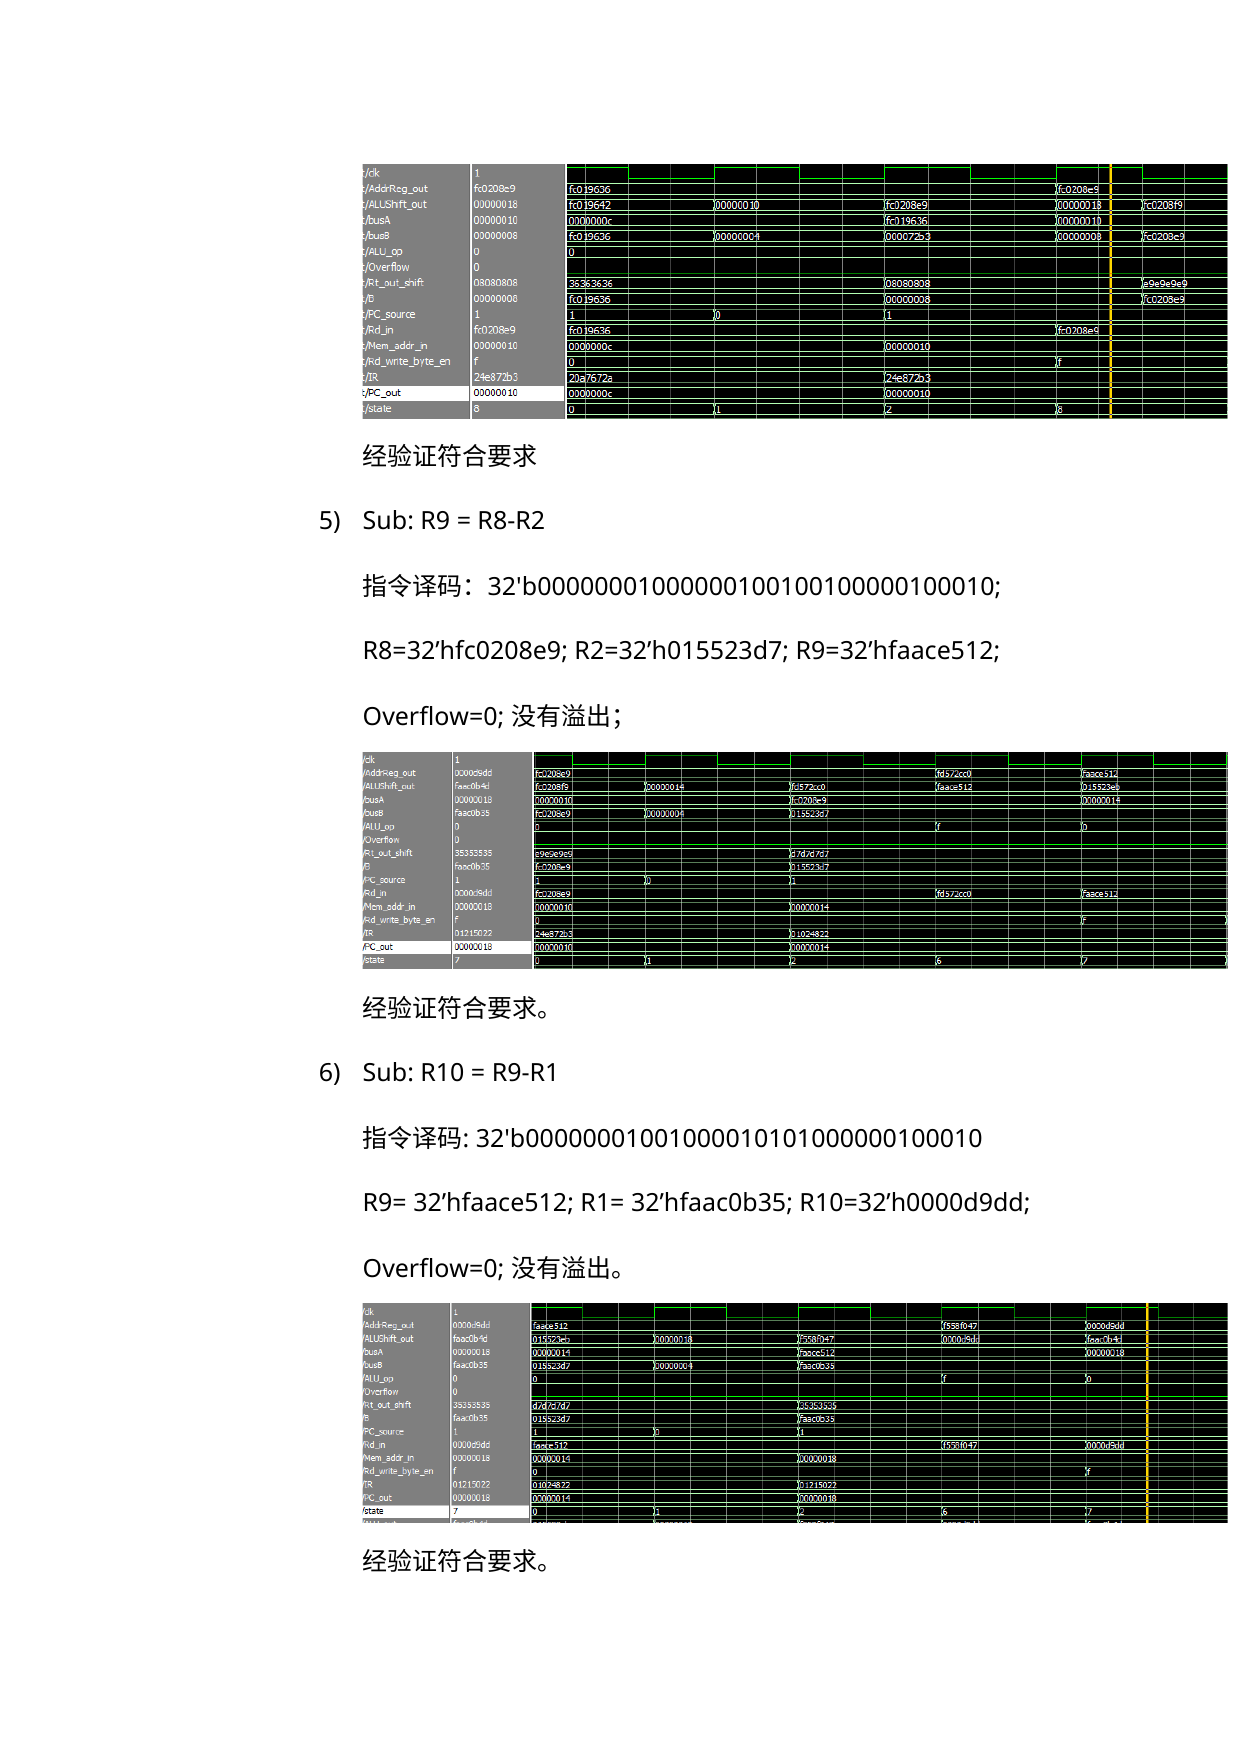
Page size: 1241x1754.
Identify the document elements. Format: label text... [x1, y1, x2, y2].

text R9= 32’hfaace512; R1= 32’hfaac0b35; R10=32’h0000d9dd; [362, 1169, 1053, 1234]
text 经验证符合要求。 [362, 1527, 1053, 1592]
picture [362, 164, 1228, 419]
picture [362, 1303, 1228, 1523]
text 指令译码：32'b00000001000000100100100000100010; [362, 552, 1053, 617]
text 经验证符合要求 [362, 422, 1053, 487]
text R8=32’hfc0208e9; R2=32’h015523d7; R9=32’hfaace512; Overflow=0; 没有溢出； [362, 617, 1053, 747]
text 经验证符合要求。 [362, 974, 1053, 1039]
text Overflow=0; 没有溢出。 [362, 1234, 1053, 1299]
text 指令译码: 32'b00000001001000010101000000100010 [362, 1104, 1053, 1169]
picture [362, 752, 1228, 969]
list Sub: R9 = R8-R2 [319, 487, 1053, 552]
list Sub: R10 = R9-R1 [319, 1039, 1053, 1104]
